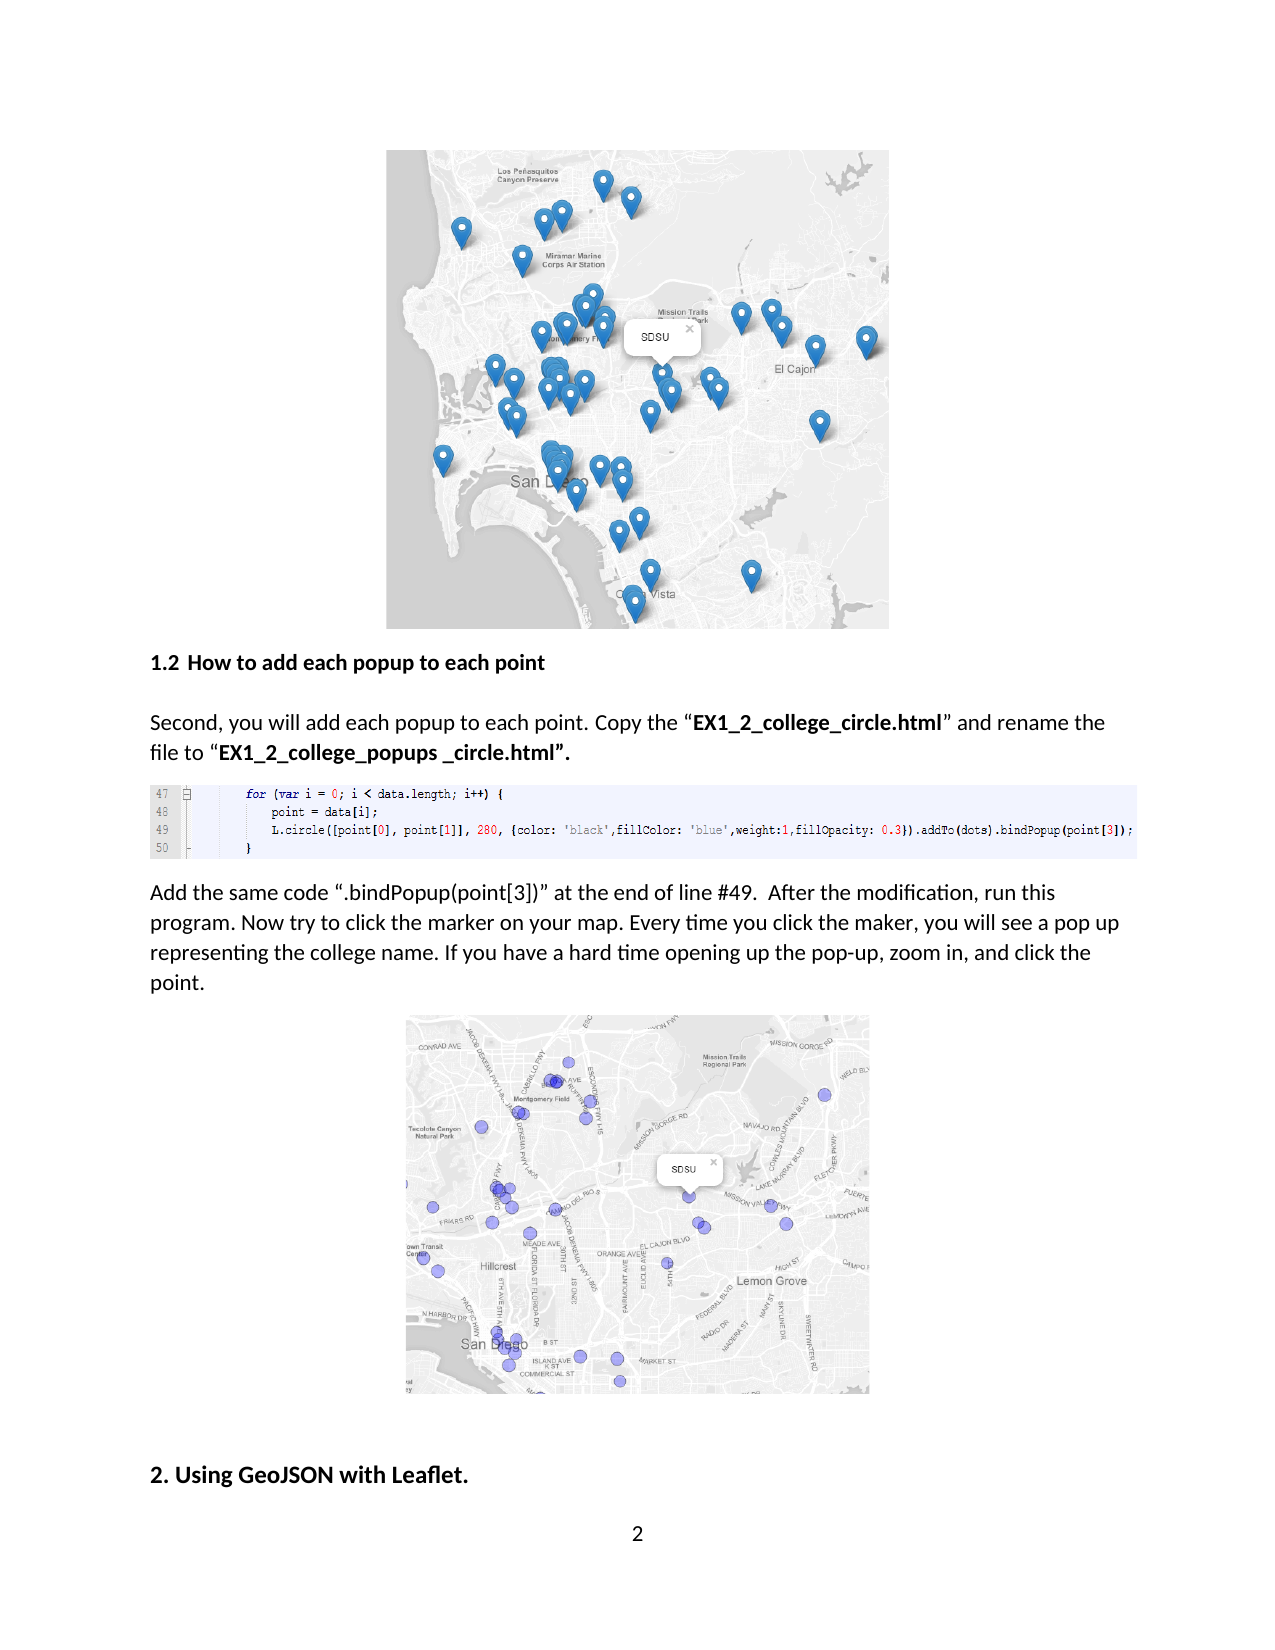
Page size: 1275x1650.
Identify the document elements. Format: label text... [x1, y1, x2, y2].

picture [386, 150, 889, 629]
text Add the same code “.bindPopup(point[3])” at the end of line #49. After the modification, run this program. Now try to click the marker on your map. Every time you click the maker, you will see a pop up representing the college name. If you have a hard time opening up the pop-up, zoom in, and click the point. [150, 878, 1125, 996]
list How to add each popup to each point [150, 648, 1125, 676]
picture [405, 1015, 870, 1394]
picture [150, 785, 1138, 859]
text 2. Using GeoJSON with Leaflet. [150, 1459, 1125, 1490]
text Second, you will add each popup to each point. Copy the “EX1_2_college_circle.html” and rename the file to “EX1_2_college_popups _circle.html”. [150, 708, 1125, 767]
